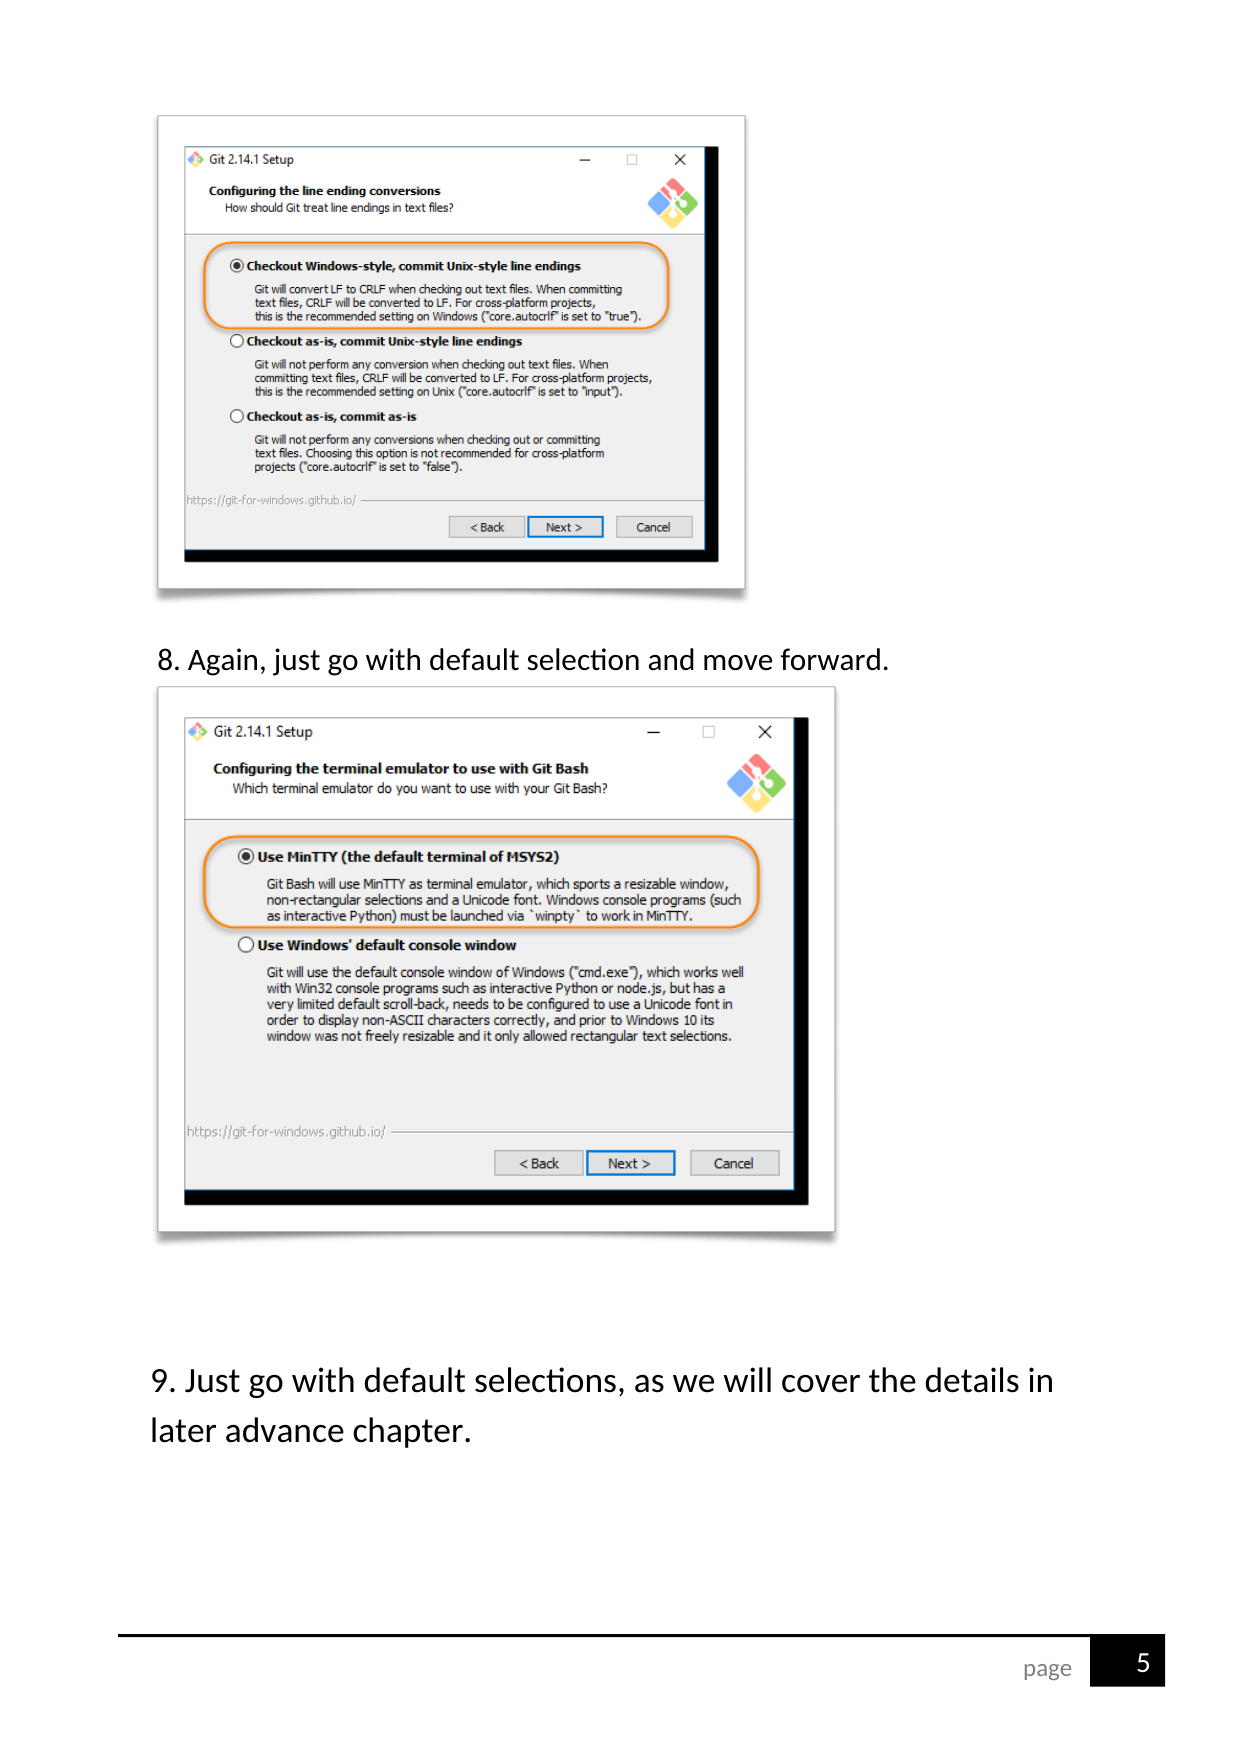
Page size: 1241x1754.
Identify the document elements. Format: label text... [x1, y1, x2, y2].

picture [150, 683, 846, 1249]
text 8. Again, just go with default selection and move forward. [150, 640, 1090, 678]
picture [150, 112, 754, 606]
text 9. Just go with default selections, as we will cover the details in later advance chapter. [150, 1358, 1090, 1451]
